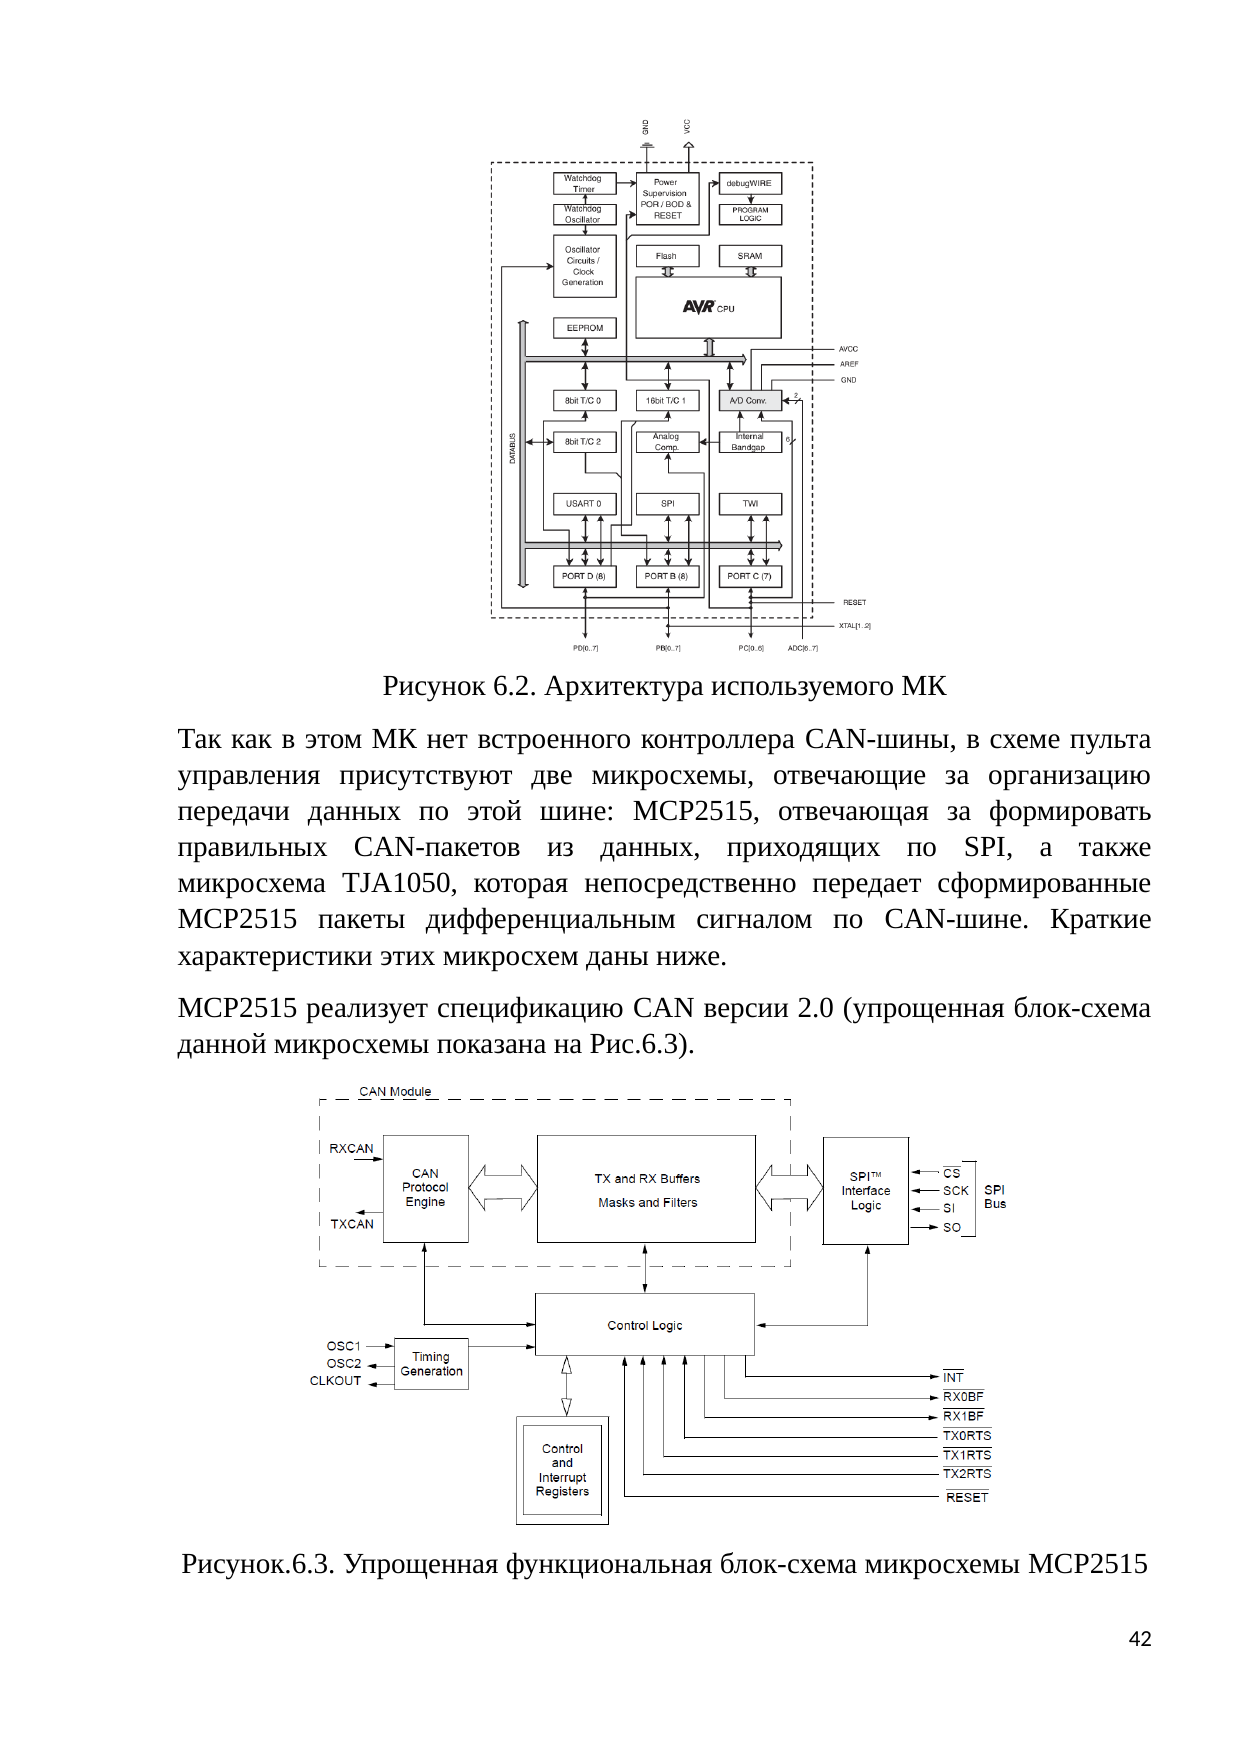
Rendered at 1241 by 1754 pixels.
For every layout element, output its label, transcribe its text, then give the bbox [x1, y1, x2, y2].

text MCP2515 реализует спецификацию CAN версии 2.0 (упрощенная блок-схема данной микросхемы показана на Рис.6.3). [177, 991, 1152, 1060]
picture [438, 118, 891, 666]
text Рисунок.6.3. Упрощенная функциональная блок-схема микросхемы MCP2515 [177, 1546, 1152, 1579]
picture [299, 1079, 1030, 1527]
text Так как в этом МК нет встроенного контроллера CAN-шины, в схеме пульта управления присутствуют две микросхемы, отвечающие за организацию передачи данных по этой шине: MCP2515, отвечающая за формировать правильных CAN-пакетов из данных, приходящих по SPI, а также микросхема TJA1050, которая непосредственно передает сформированные MCP2515 пакеты дифференциальным сигналом по CAN-шине. Краткие характеристики этих микросхем даны ниже. [177, 721, 1152, 971]
